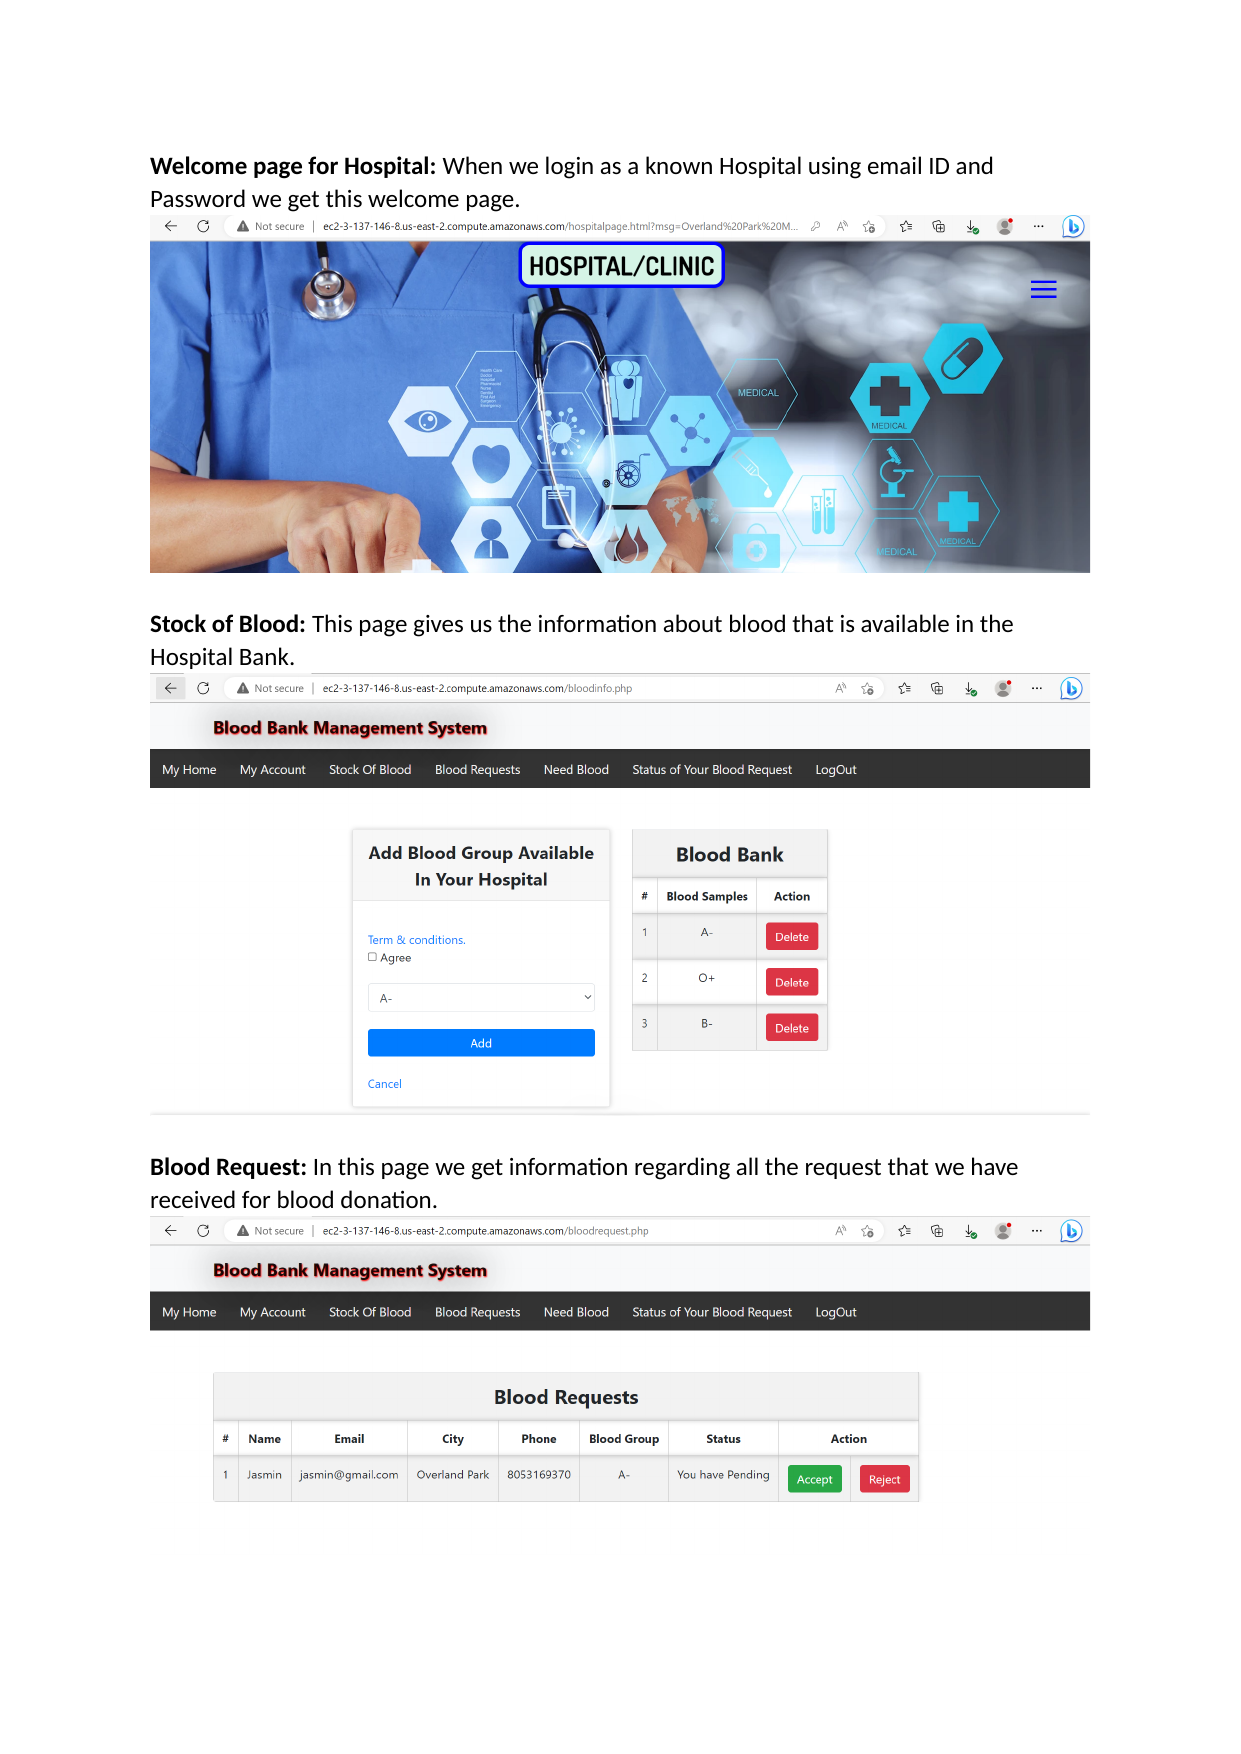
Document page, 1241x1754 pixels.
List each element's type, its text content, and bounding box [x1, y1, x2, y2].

picture [150, 215, 1091, 573]
picture [150, 1216, 1091, 1555]
picture [150, 673, 1091, 1116]
text Welcome page for Hospital: When we login as a known Hospital using email ID and Password we get this welcome page. [150, 150, 1090, 213]
text Stock of Blood: This page gives us the information about blood that is available in the Hospital Bank. [150, 608, 1090, 671]
text Blood Request: In this page we get information regarding all the request that we have received for blood donation. [150, 1151, 1090, 1214]
